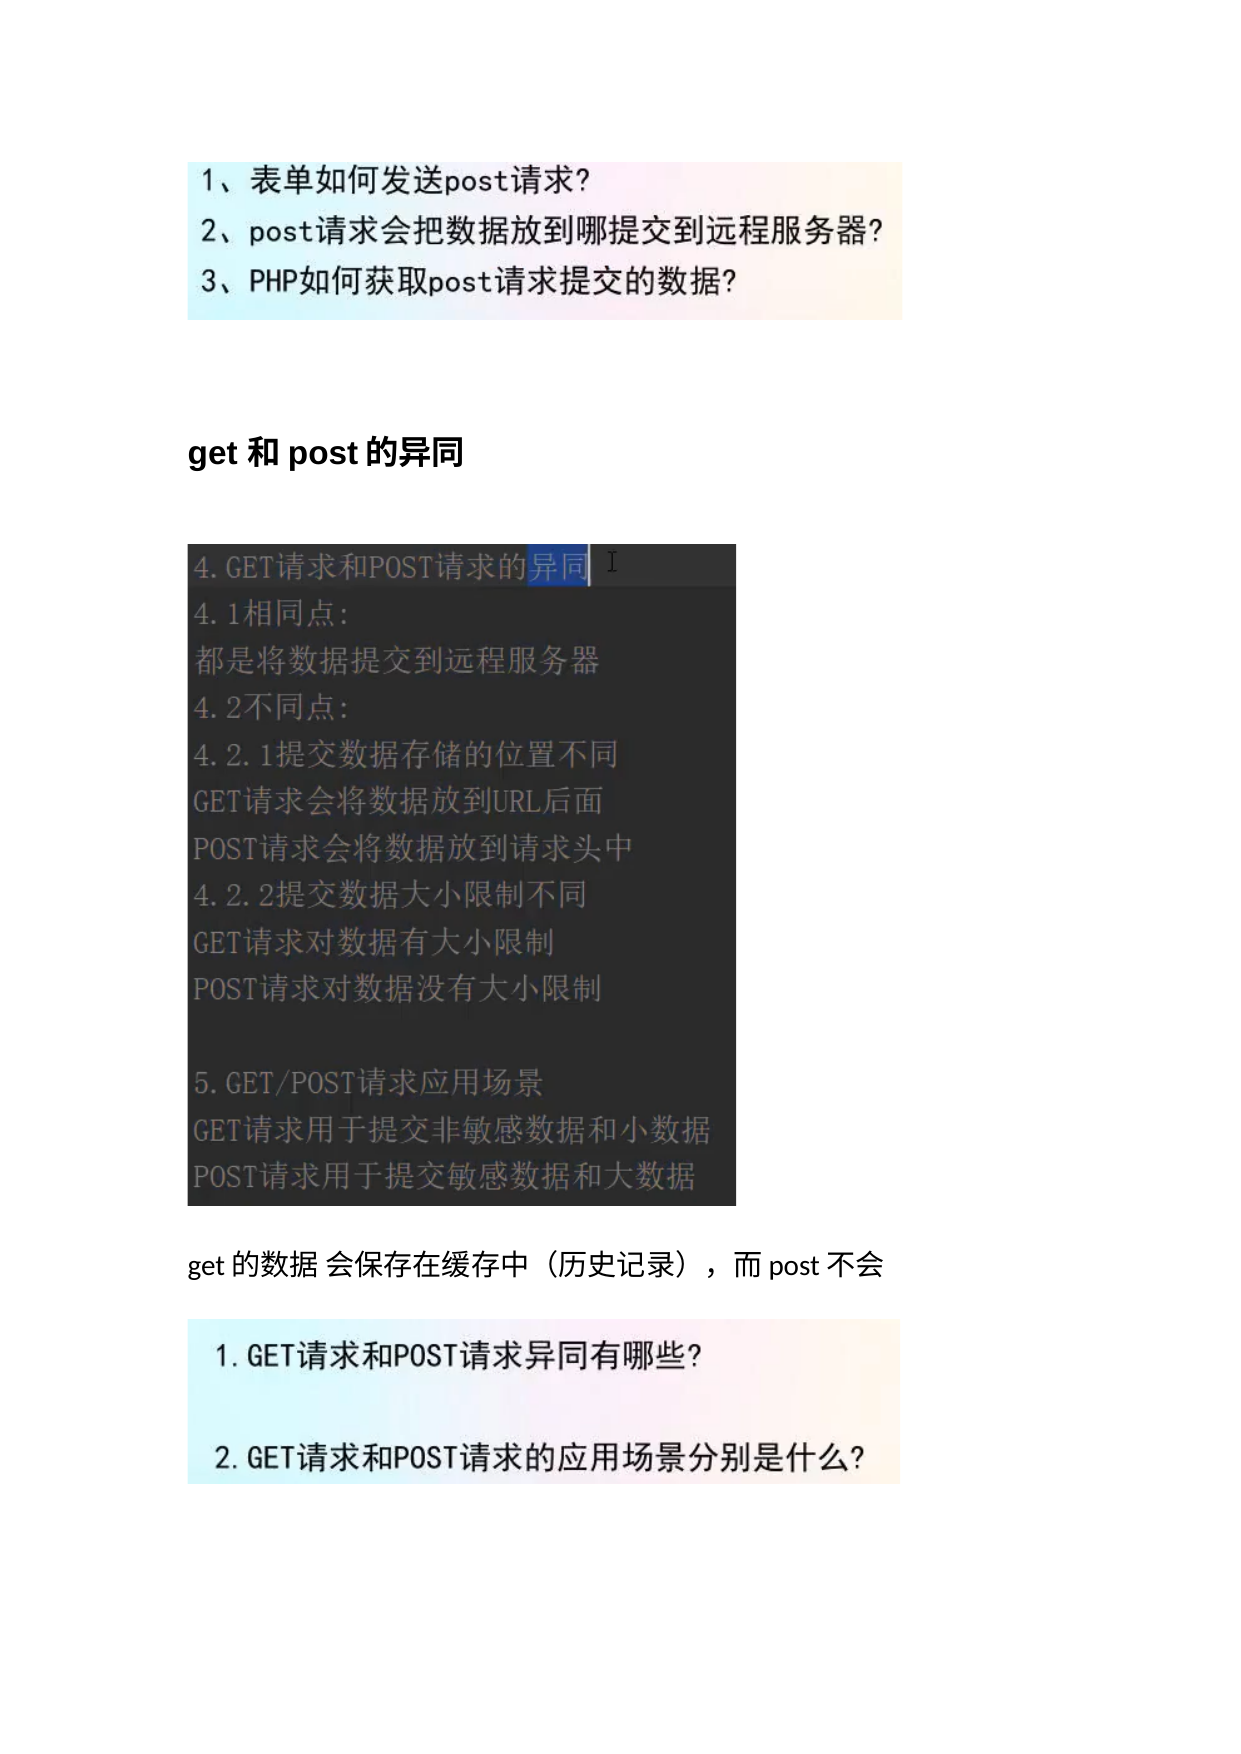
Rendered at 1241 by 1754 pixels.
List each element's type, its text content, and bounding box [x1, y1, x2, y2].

picture [187, 162, 903, 320]
text get的数据 会保存在缓存中（历史记录），而post不会 [187, 1241, 1053, 1284]
picture [187, 544, 737, 1206]
subtitle get 和 post的异同 [187, 418, 1053, 483]
picture [187, 1319, 901, 1484]
